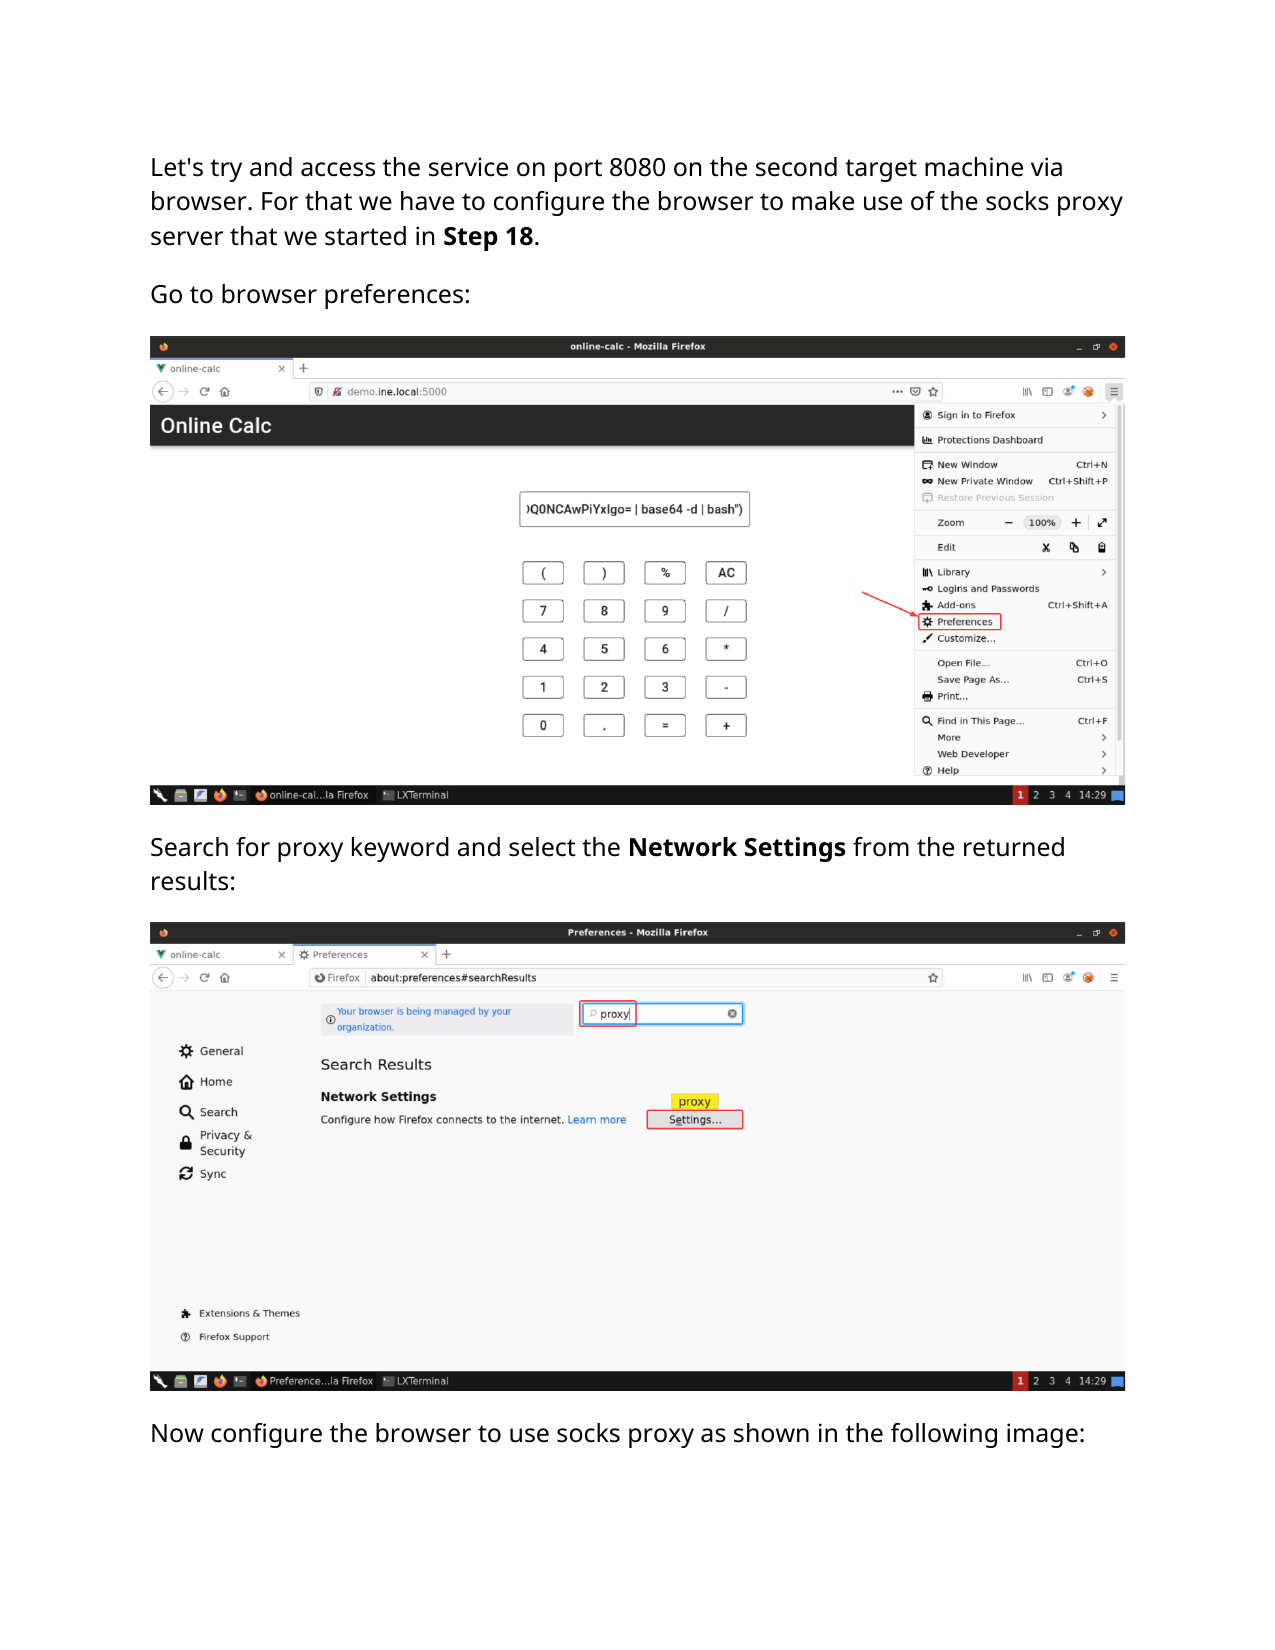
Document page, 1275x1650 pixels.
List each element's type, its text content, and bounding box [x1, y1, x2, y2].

picture [150, 336, 1125, 805]
text Let's try and access the service on port 8080 on the second target machine via browser. For that we have to configure the browser to make use of the socks proxy server that we started in Step 18. [150, 150, 1125, 252]
text Now configure the browser to use socks proxy as shown in the following image: [150, 1416, 1125, 1450]
picture [150, 922, 1125, 1391]
text Go to browser preferences: [150, 277, 1125, 311]
text Search for proxy keyword and select the Network Settings from the returned results: [150, 829, 1125, 898]
